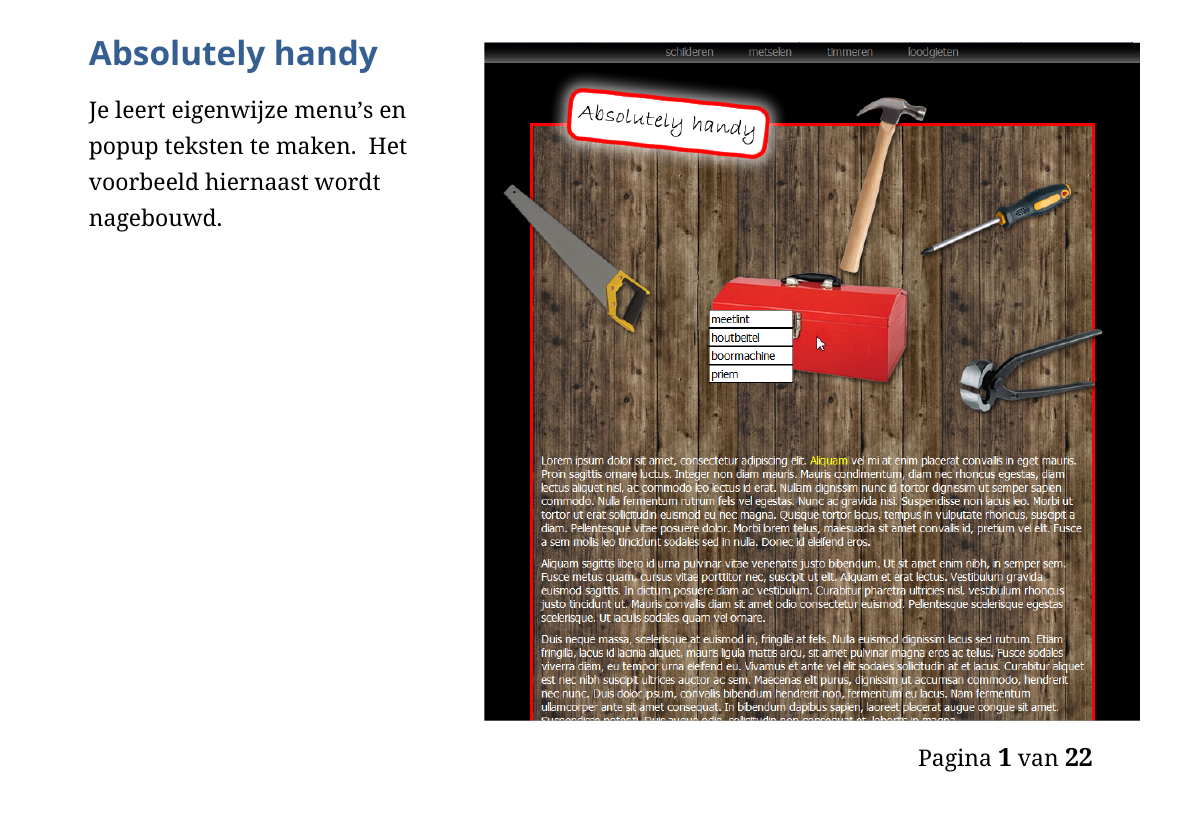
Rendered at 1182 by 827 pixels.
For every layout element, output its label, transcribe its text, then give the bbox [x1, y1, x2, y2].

subtitle Absolutely handy [89, 29, 1092, 75]
picture [484, 42, 1140, 721]
text Je leert eigenwijze menu’s en popup teksten te maken. Het voorbeeld hiernaast wordt nagebouwd. [89, 94, 484, 233]
